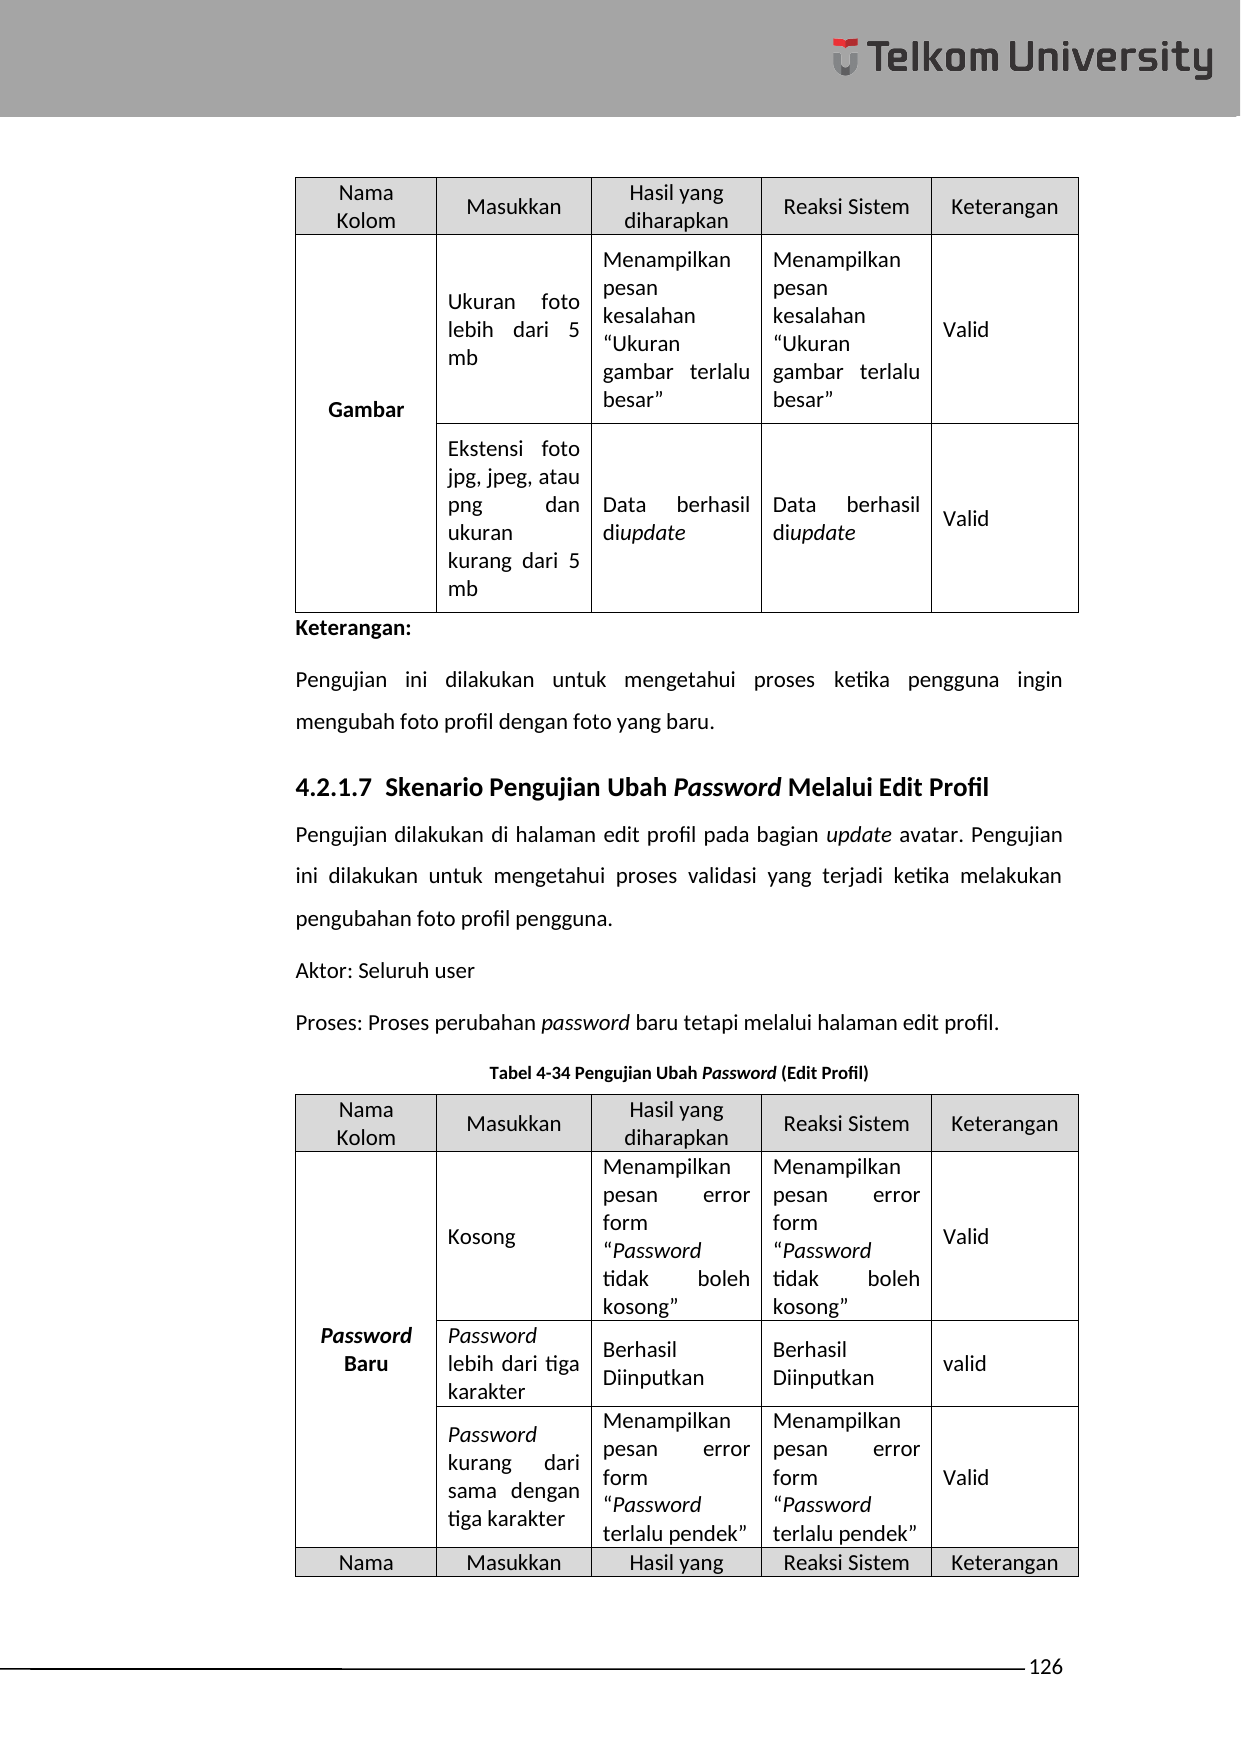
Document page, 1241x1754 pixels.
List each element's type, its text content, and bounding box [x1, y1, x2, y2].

table_cell Data berhasil diupdate [592, 424, 761, 612]
table_cell Valid [932, 235, 1078, 423]
table_cell Ekstensi foto jpg, jpeg, atau png dan ukuran kurang dari 5 mb [437, 424, 591, 612]
table_cell Password lebih dari tiga karakter [437, 1321, 591, 1406]
table_header Hasil yang diharapkan [592, 178, 761, 234]
table_header Reaksi Sistem [762, 1095, 931, 1151]
table_cell Password Baru [296, 1152, 436, 1547]
table_cell Berhasil Diinputkan [762, 1321, 931, 1406]
text Keterangan: [295, 613, 1063, 641]
table_header Nama Kolom [296, 1095, 436, 1151]
table_cell Password kurang dari sama dengan tiga karakter [437, 1407, 591, 1547]
text Proses: Proses perubahan password baru tetapi melalui halaman edit profil. [295, 1008, 1063, 1036]
subtitle Skenario Pengujian Ubah Password Melalui Edit Profil [295, 770, 1063, 803]
table_cell Gambar [296, 235, 436, 612]
table_header Masukkan [437, 1095, 591, 1151]
table_cell Menampilkan pesan kesalahan “Ukuran gambar terlalu besar” [762, 235, 931, 423]
table_cell Data berhasil diupdate [762, 424, 931, 612]
table_cell Valid [932, 1152, 1078, 1320]
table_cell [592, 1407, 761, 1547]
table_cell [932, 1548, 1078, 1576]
table_cell Kosong [437, 1152, 591, 1320]
text Aktor: Seluruh user [295, 956, 1063, 984]
table_cell valid [932, 1321, 1078, 1406]
table_header Hasil yang diharapkan [592, 1095, 761, 1151]
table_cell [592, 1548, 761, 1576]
picture [833, 38, 1213, 80]
table_header Nama Kolom [296, 178, 436, 234]
table_header Keterangan [932, 178, 1078, 234]
text Pengujian dilakukan di halaman edit profil pada bagian update avatar. Pengujian ini dilakukan untuk mengetahui proses validasi yang terjadi ketika melakukan pengubahan foto profil pengguna. [295, 820, 1063, 932]
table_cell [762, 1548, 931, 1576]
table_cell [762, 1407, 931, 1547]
table_cell Menampilkan pesan error form “Password tidak boleh kosong” [762, 1152, 931, 1320]
table_cell Menampilkan pesan kesalahan “Ukuran gambar terlalu besar” [592, 235, 761, 423]
table_cell Menampilkan pesan error form “Password tidak boleh kosong” [592, 1152, 761, 1320]
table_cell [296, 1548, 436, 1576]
table_cell Ukuran foto lebih dari 5 mb [437, 235, 591, 423]
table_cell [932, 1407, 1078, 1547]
table_cell Berhasil Diinputkan [592, 1321, 761, 1406]
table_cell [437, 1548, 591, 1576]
text Pengujian ini dilakukan untuk mengetahui proses ketika pengguna ingin mengubah foto profil dengan foto yang baru. [295, 665, 1063, 735]
table_header Keterangan [932, 1095, 1078, 1151]
table_header Masukkan [437, 178, 591, 234]
table_cell Valid [932, 424, 1078, 612]
table_header Reaksi Sistem [762, 178, 931, 234]
